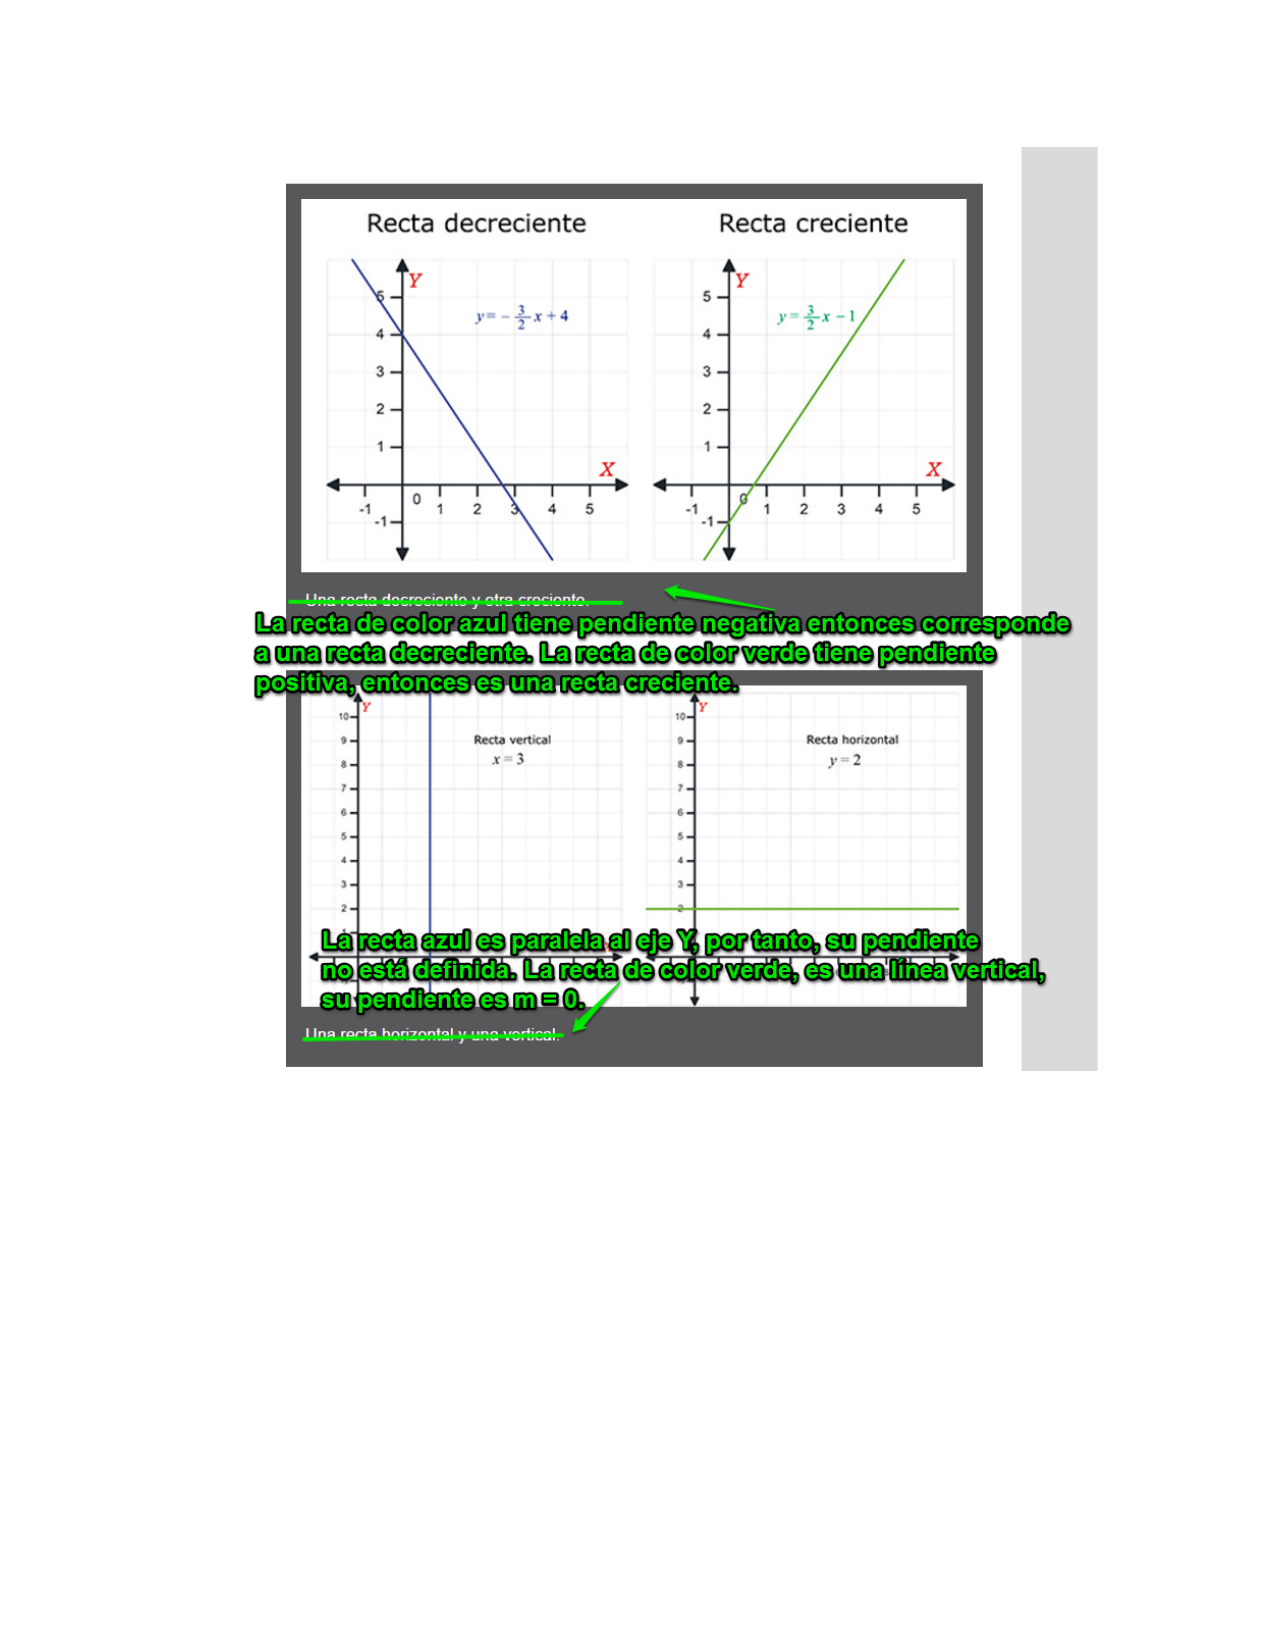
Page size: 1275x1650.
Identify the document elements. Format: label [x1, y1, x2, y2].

picture [177, 147, 1098, 1071]
